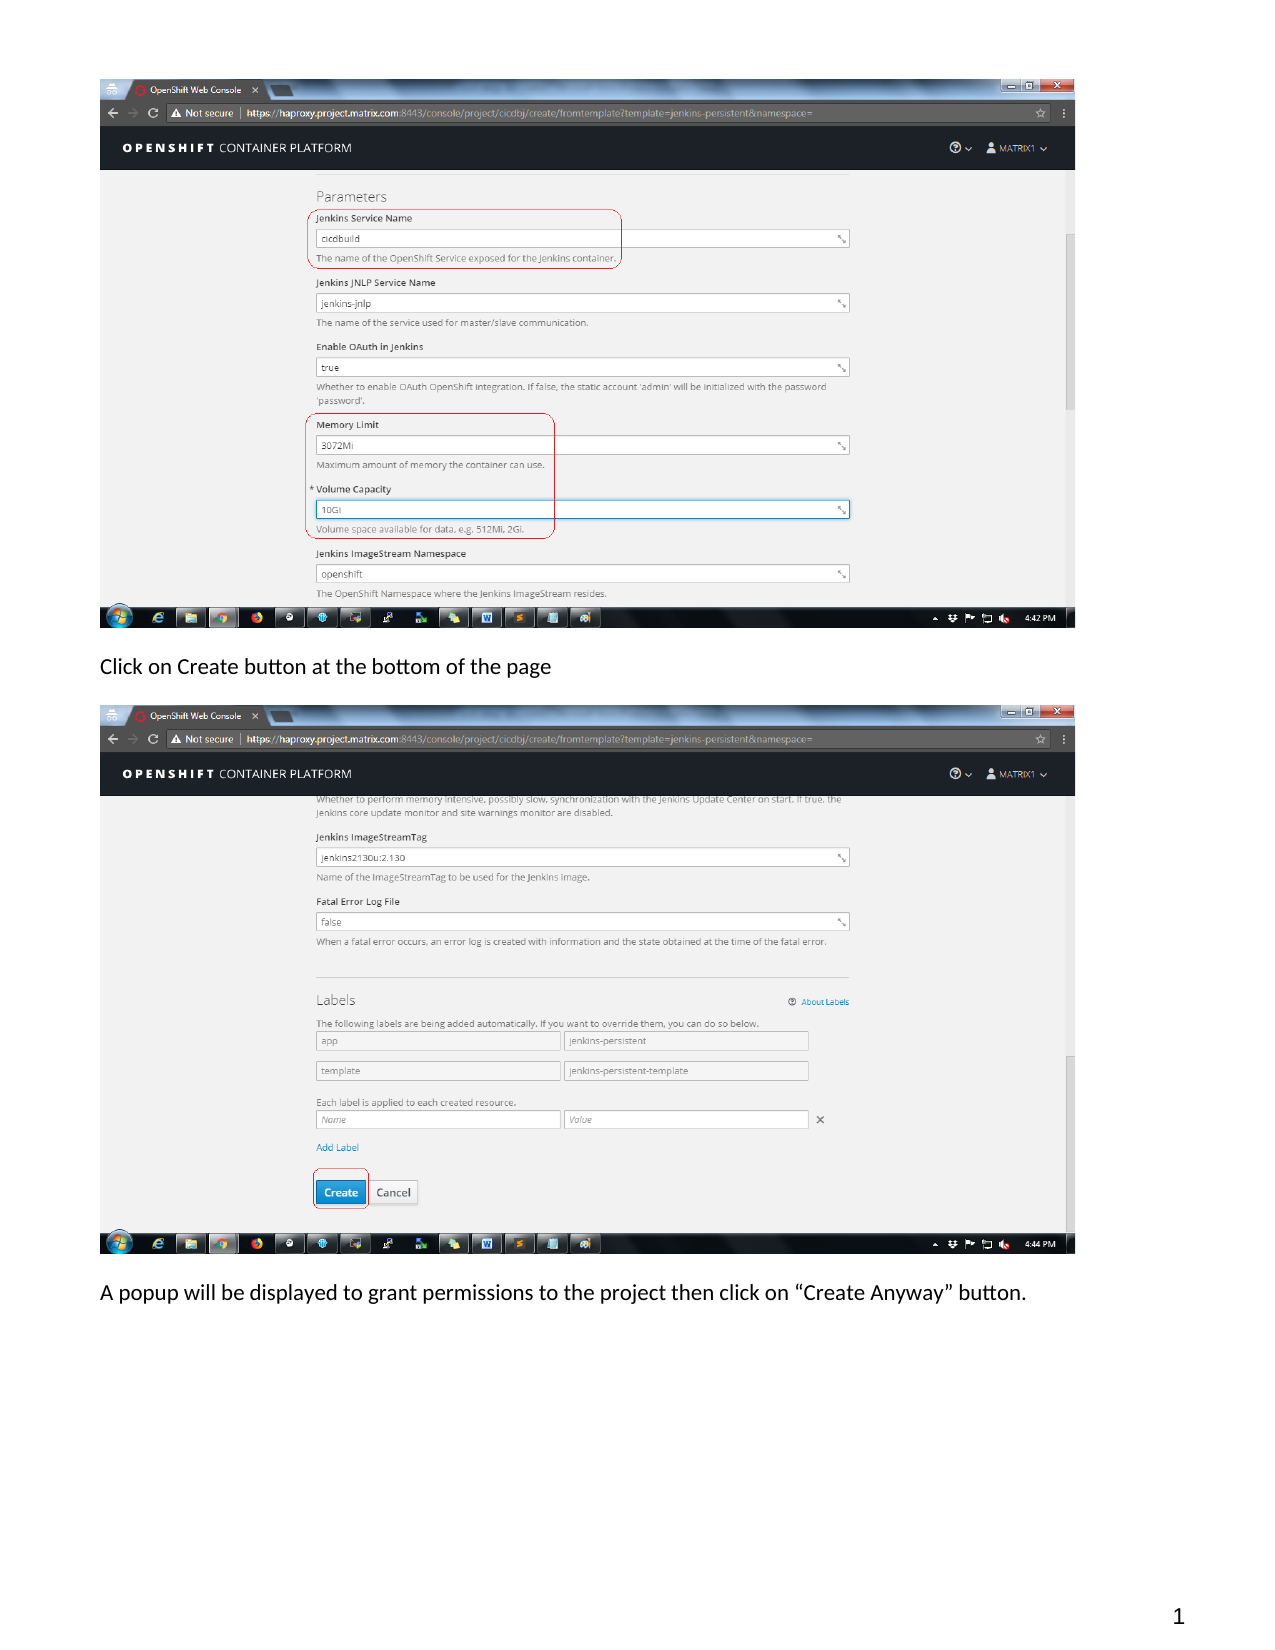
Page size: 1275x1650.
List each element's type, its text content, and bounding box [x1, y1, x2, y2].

text A popup will be displayed to grant permissions to the project then click on “Create Anyway” button. [100, 1278, 1275, 1306]
text Click on Create button at the bottom of the page [100, 652, 1275, 680]
picture [100, 705, 1075, 1254]
picture [100, 79, 1075, 628]
